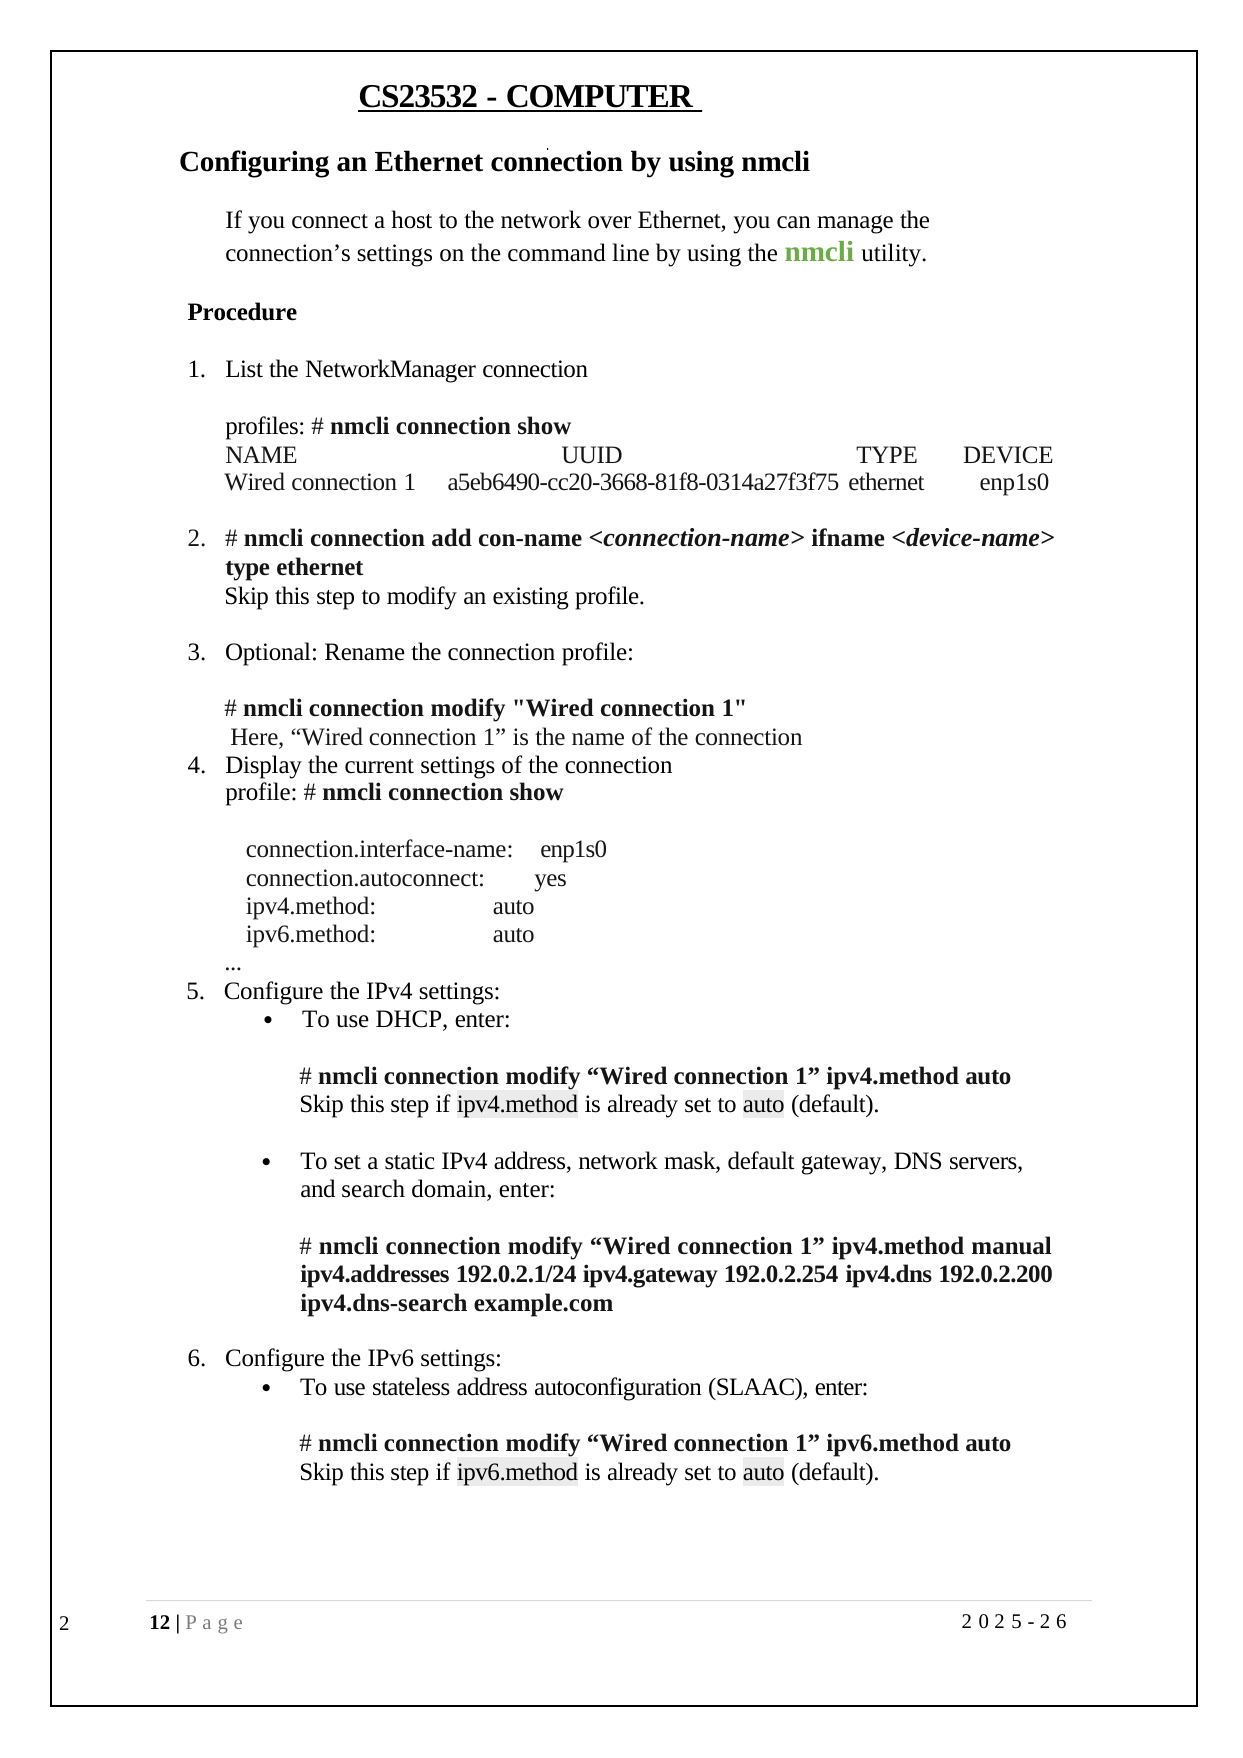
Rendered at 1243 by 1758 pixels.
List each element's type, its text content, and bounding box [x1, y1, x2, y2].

list To use stateless address autoconfiguration (SLAAC), enter: [263, 1372, 1196, 1401]
list To use DHCP, enter: [59, 1005, 511, 1034]
list Configure the IPv4 settings: [59, 977, 501, 1005]
list Optional: Rename the connection profile: [187, 637, 1196, 666]
text Skip this step if ipv6.method is already set to auto (default). [299, 1457, 457, 1486]
text NAME UUID TYPE DEVICE [225, 446, 1196, 468]
text Skip this step if ipv4.method is already set to auto (default). [299, 1090, 1196, 1119]
text Here, “Wired connection 1” is the name of the connection [230, 722, 1196, 751]
text # nmcli connection modify “Wired connection 1” ipv4.method auto [299, 1061, 1196, 1090]
text Skip this step if ipv6.method is already set to auto (default). [784, 1457, 1196, 1486]
list List the NetworkManager connection profiles: # nmcli connection show [187, 331, 667, 446]
text type ethernet [225, 552, 1196, 580]
list Display the current settings of the connection profile: # nmcli connection show [187, 751, 737, 806]
text ... [224, 948, 1196, 977]
text Wired connection 1 a5eb6490-cc20-3668-81f8-0314a27f3f75 ethernet enp1s0 [224, 468, 1196, 496]
text If you connect a host to the network over Ethernet, you can manage the connection’s settings on the command line by using the nmcli utility. [225, 206, 1060, 267]
text # nmcli connection modify “Wired connection 1” ipv6.method auto [299, 1429, 1196, 1457]
text Skip this step to modify an existing profile. [224, 581, 1196, 609]
subtitle Configuring an Ethernet connection by using nmcli [179, 144, 1196, 178]
text # nmcli connection modify "Wired connection 1" [224, 694, 1196, 722]
text connection.interface-name: enp1s0 connection.autoconnect: yes ipv4.method: auto [246, 835, 608, 920]
list To set a static IPv4 address, network mask, default gateway, DNS servers, and search domain, enter: [263, 1148, 1053, 1203]
list # nmcli connection add con-name <connection-name> ifname <device-name> [187, 522, 1196, 552]
text Procedure [187, 297, 1196, 326]
text # nmcli connection modify “Wired connection 1” ipv4.method manual ipv4.addresses 192.0.2.1/24 ipv4.gateway 192.0.2.254 ipv4.dns 192.0.2.200 ipv4.dns-search example.com [299, 1231, 1053, 1317]
text ipv6.method: auto [246, 920, 1196, 948]
list Configure the IPv6 settings: [187, 1343, 1196, 1372]
text Skip this step if ipv6.method is already set to auto (default). [578, 1457, 743, 1486]
